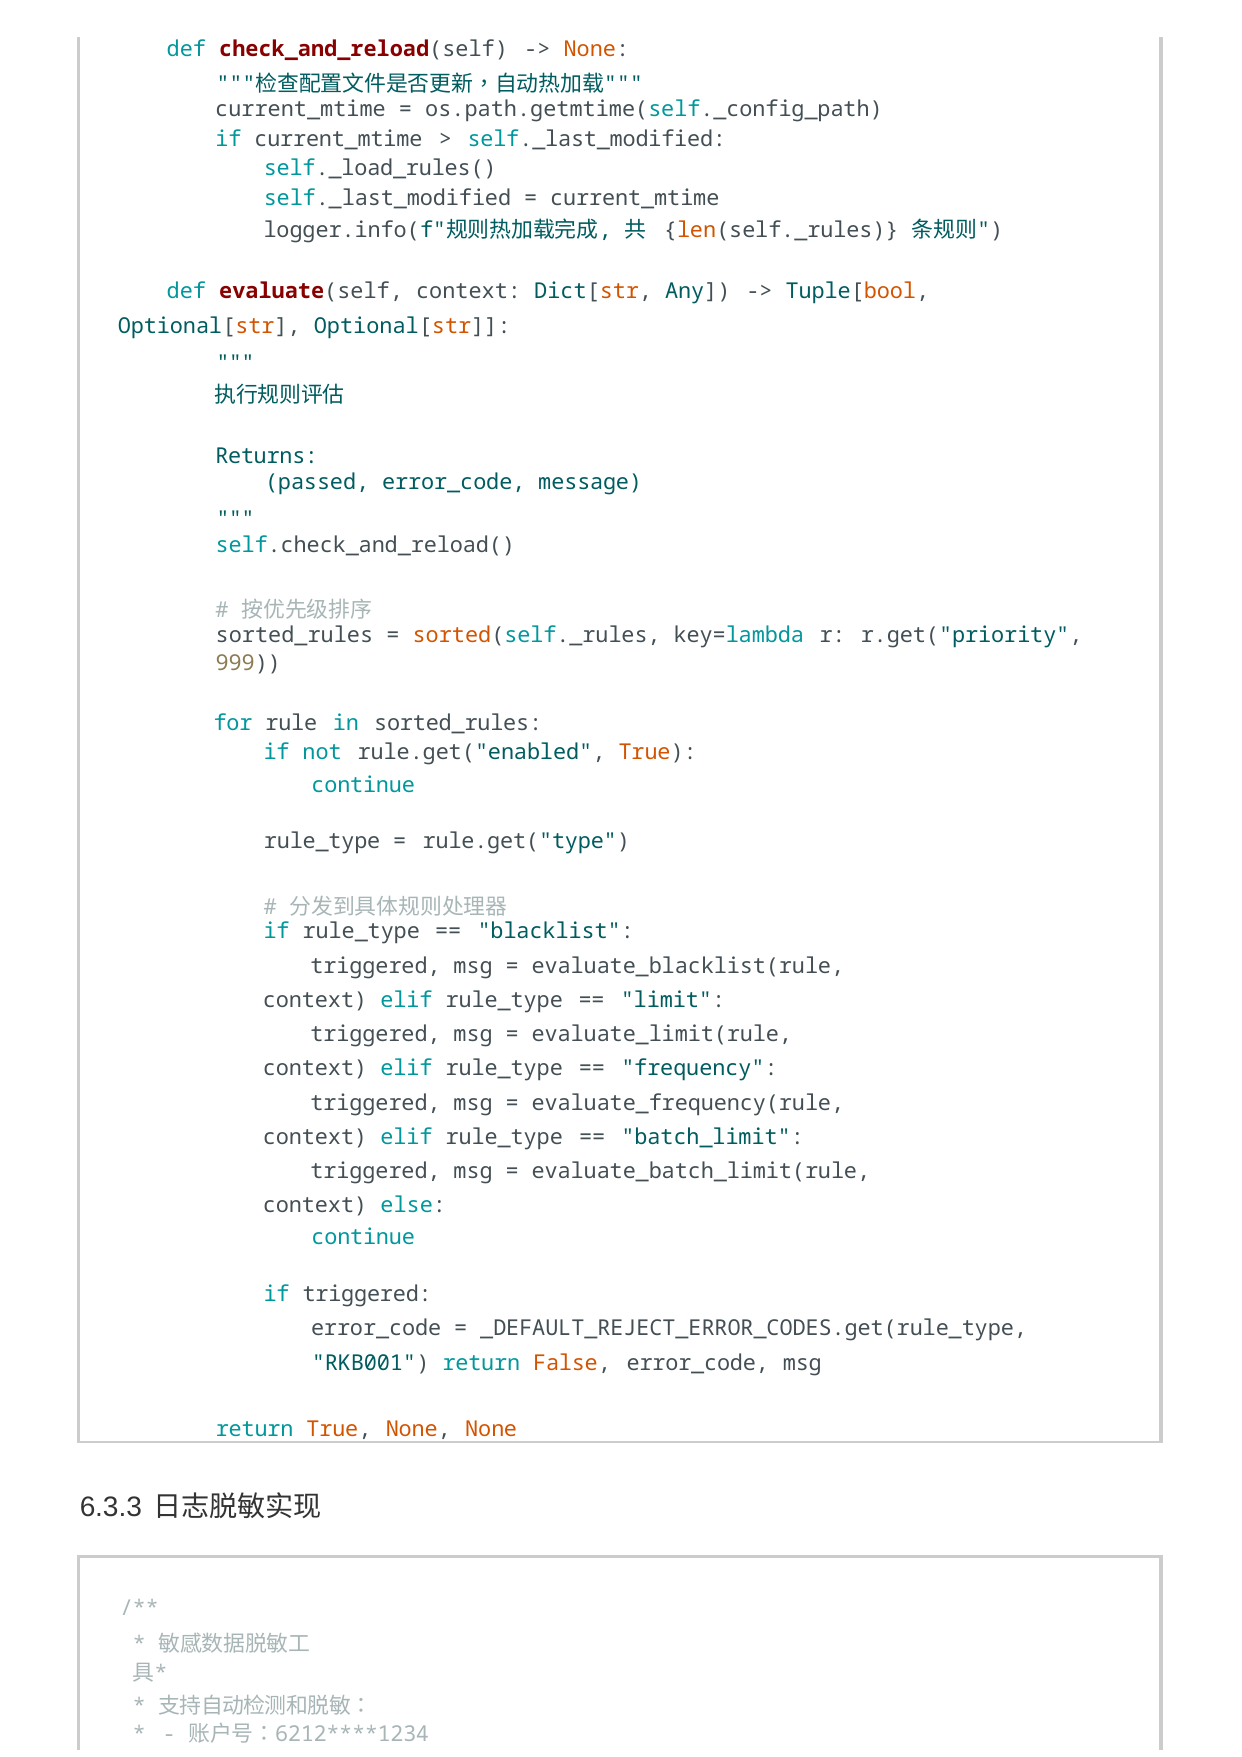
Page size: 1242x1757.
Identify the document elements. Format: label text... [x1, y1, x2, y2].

table_header def check_and_reload(self) -> None: """检查配置文件是否更新，自动热加载""" current_mtime = os.path.getmtime(self._config_path) if current_mtime > self._last_modified: self._load_rules() self._last_modified = current_mtime logger.info(f"规则热加载完成, 共 {len(self._rules)} 条规则") def evaluate(self, context: Dict[str, Any]) -> Tuple[bool, Optional[str], Optional[str]]: """ 执行规则评估 Returns: (passed, error_code, message) """ self.check_and_reload() # 按优先级排序 sorted_rules = sorted(self._rules, key=lambda r: r.get("priority", 999)) for rule in sorted_rules: if not rule.get("enabled", True): continue rule_type = rule.get("type") # 分发到具体规则处理器 if rule_type == "blacklist": triggered, msg = evaluate_blacklist(rule, context) elif rule_type == "limit": triggered, msg = evaluate_limit(rule, context) elif rule_type == "frequency": triggered, msg = evaluate_frequency(rule, context) elif rule_type == "batch_limit": triggered, msg = evaluate_batch_limit(rule, context) else: continue if triggered: error_code = _DEFAULT_REJECT_ERROR_CODES.get(rule_type, "RKB001") return False, error_code, msg return True, None, None [80, 37, 1159, 1441]
text 6.3.3 日志脱敏实现 [79, 1490, 1164, 1523]
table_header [80, 1558, 1159, 1750]
